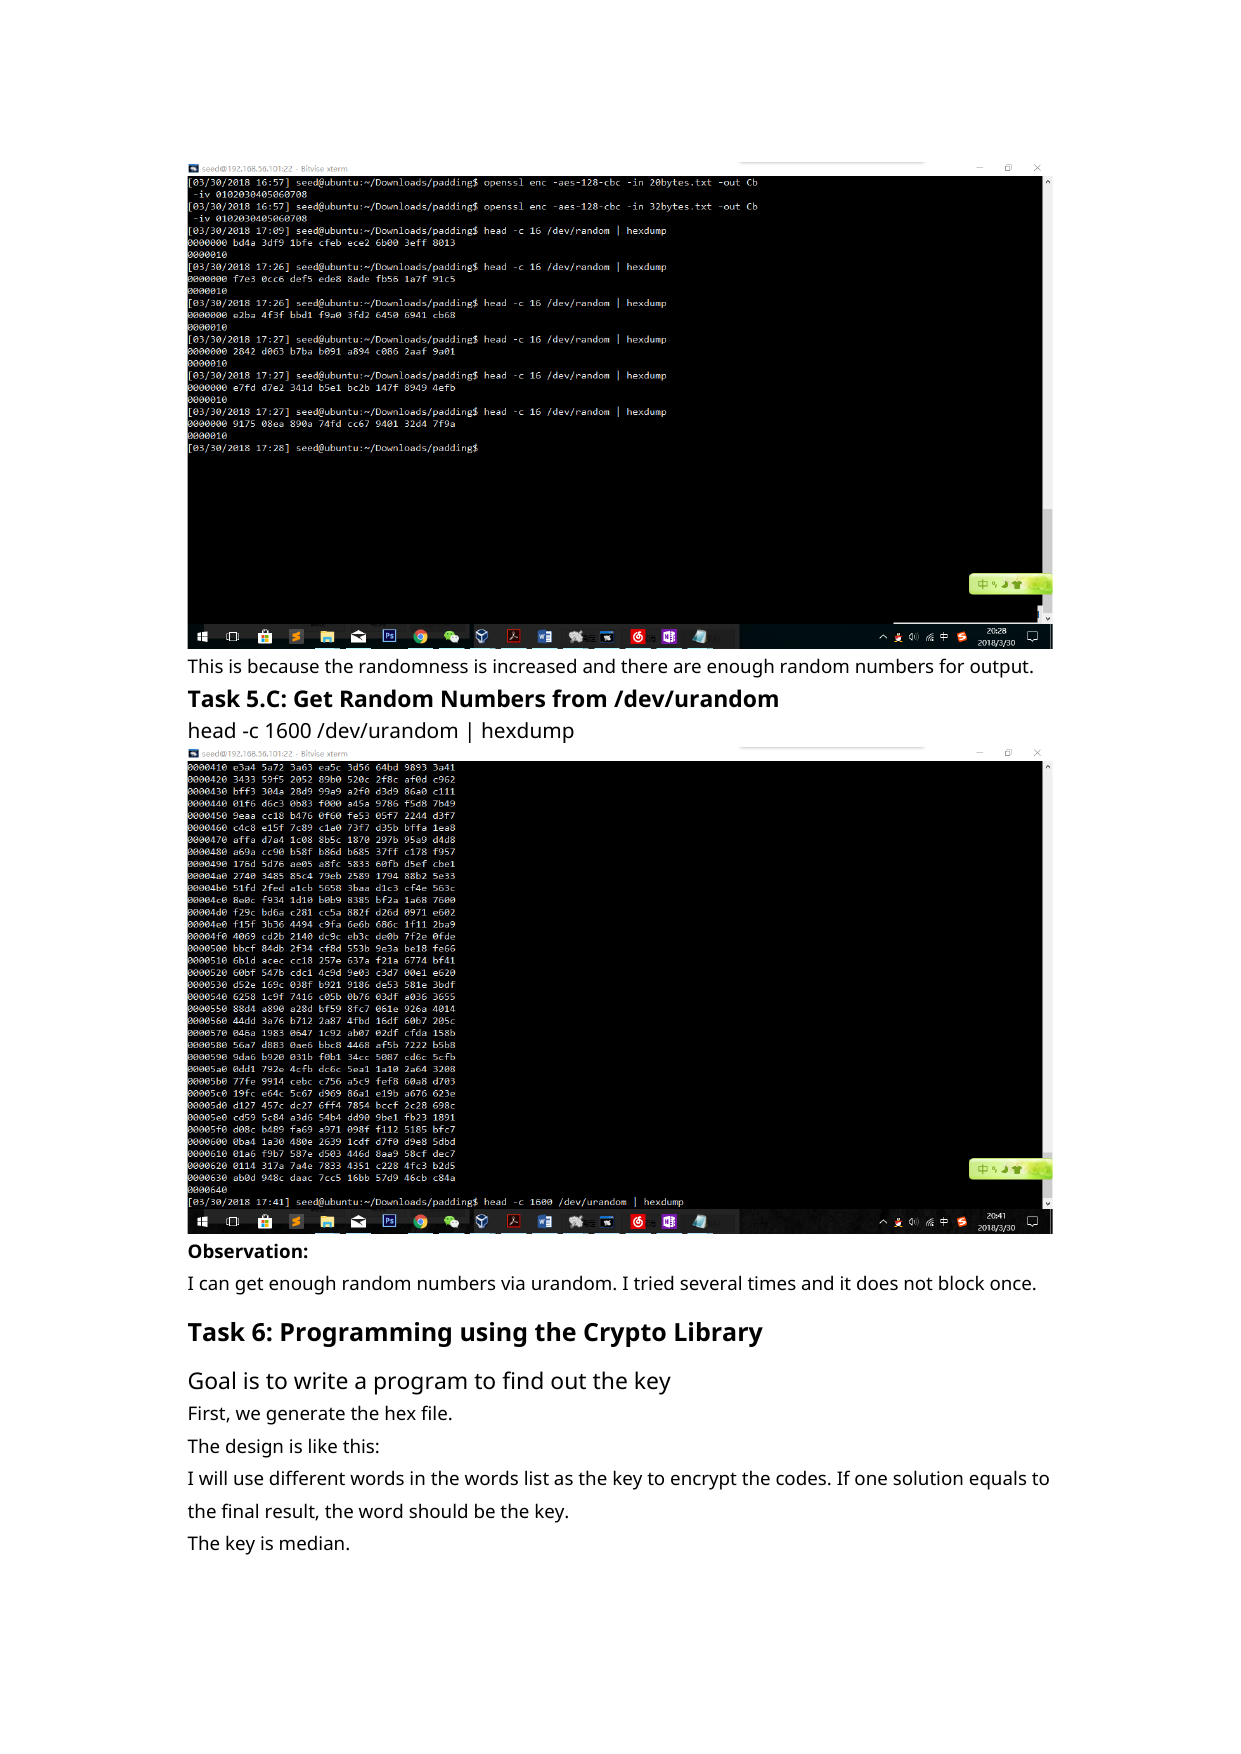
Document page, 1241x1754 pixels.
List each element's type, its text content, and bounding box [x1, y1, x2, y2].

text Goal is to write a program to find out the key [187, 1364, 1053, 1397]
text I can get enough random numbers via urandom. I tried several times and it does not block once. [187, 1267, 1053, 1299]
text The design is like this: [187, 1429, 1053, 1462]
text head -c 1600 /dev/urandom | hexdump [187, 714, 1053, 747]
text This is because the randomness is increased and there are enough random numbers for output. [187, 649, 1053, 682]
text Task 6: Programming using the Crypto Library [187, 1299, 1053, 1364]
picture [187, 162, 1053, 649]
text Task 5.C: Get Random Numbers from /dev/urandom [187, 682, 1053, 714]
picture [187, 747, 1053, 1234]
text Observation: [187, 1234, 1053, 1267]
text First, we generate the hex file. [187, 1397, 1053, 1429]
text The key is median. [187, 1527, 1053, 1559]
text I will use different words in the words list as the key to encrypt the codes. If one solution equals to the final result, the word should be the key. [187, 1462, 1053, 1527]
